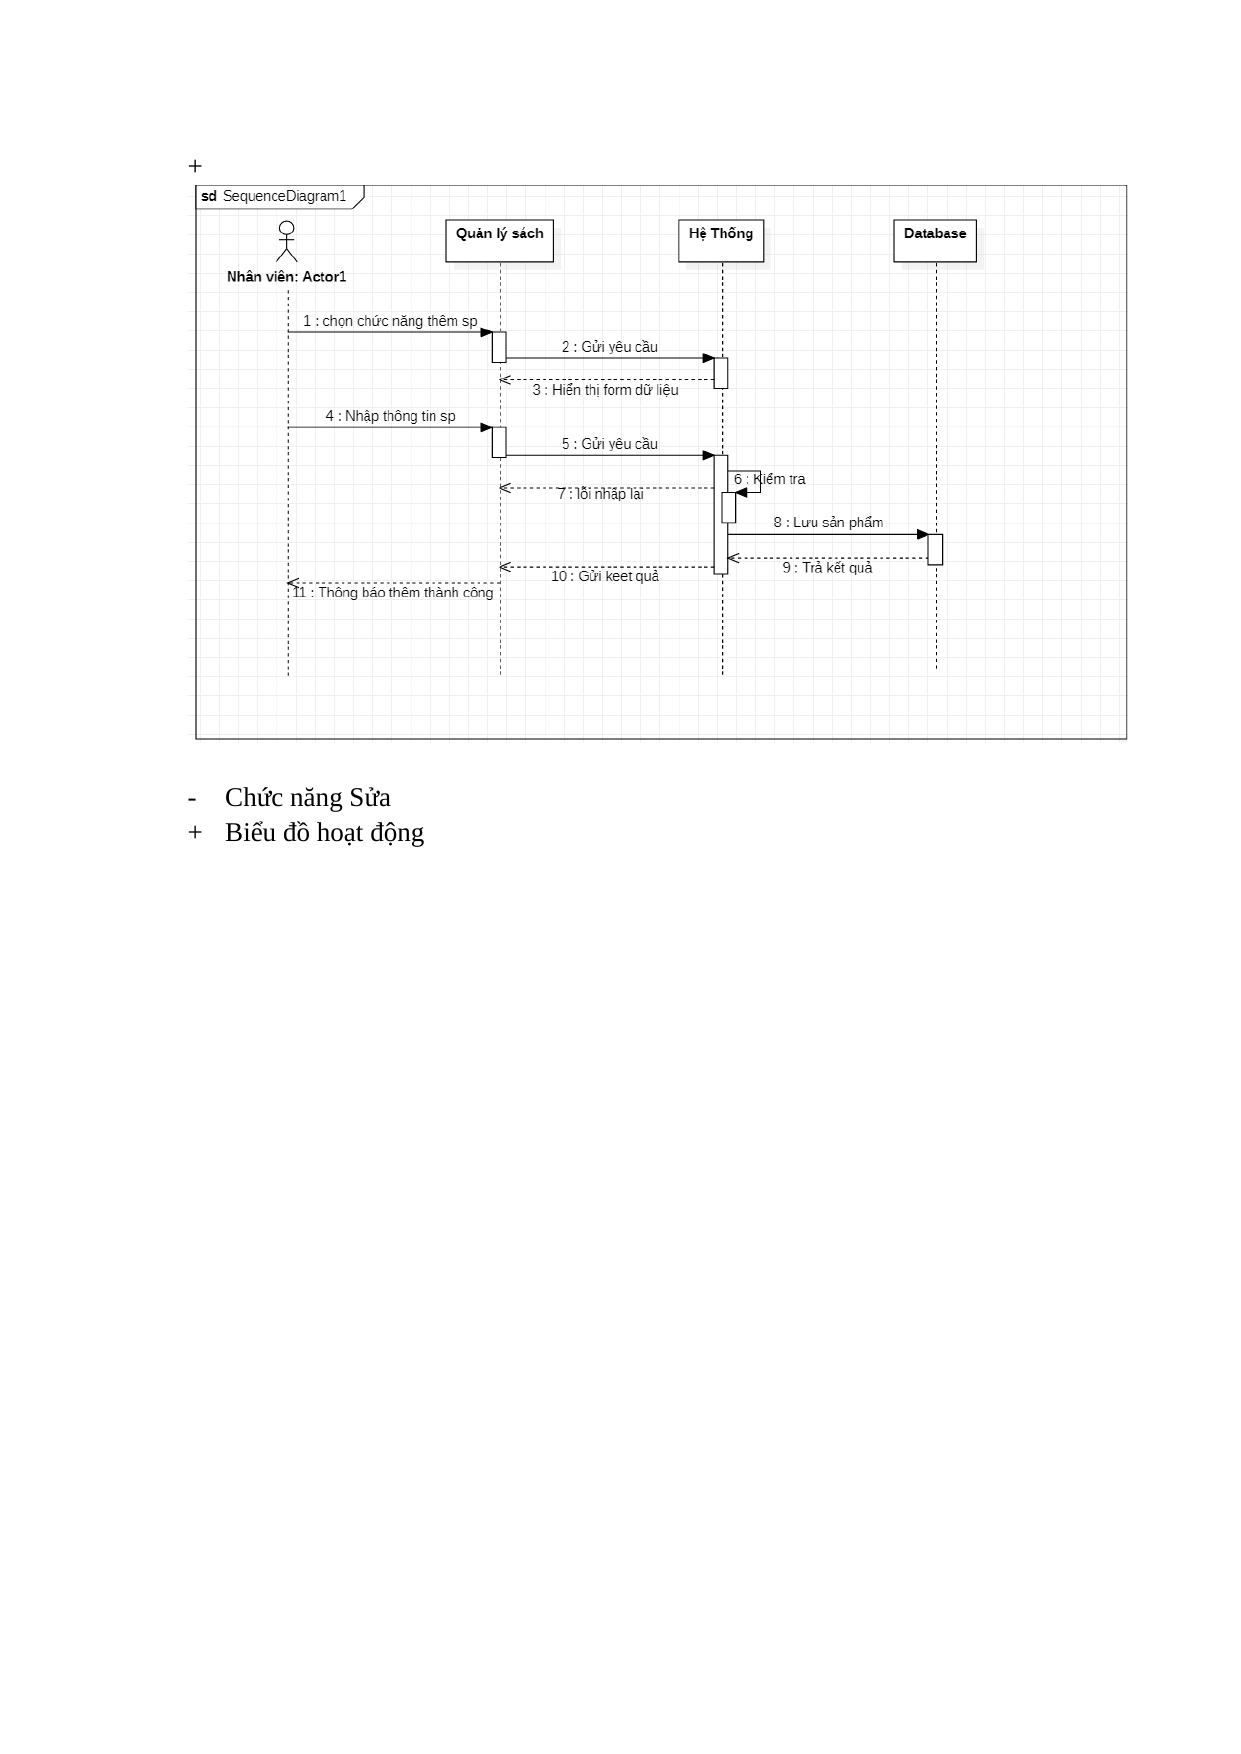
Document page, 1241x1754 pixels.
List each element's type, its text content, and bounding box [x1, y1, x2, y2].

list Chức năng Sửa [187, 781, 1090, 812]
picture [187, 185, 1128, 742]
list Biểu đồ hoạt động [187, 817, 1090, 848]
